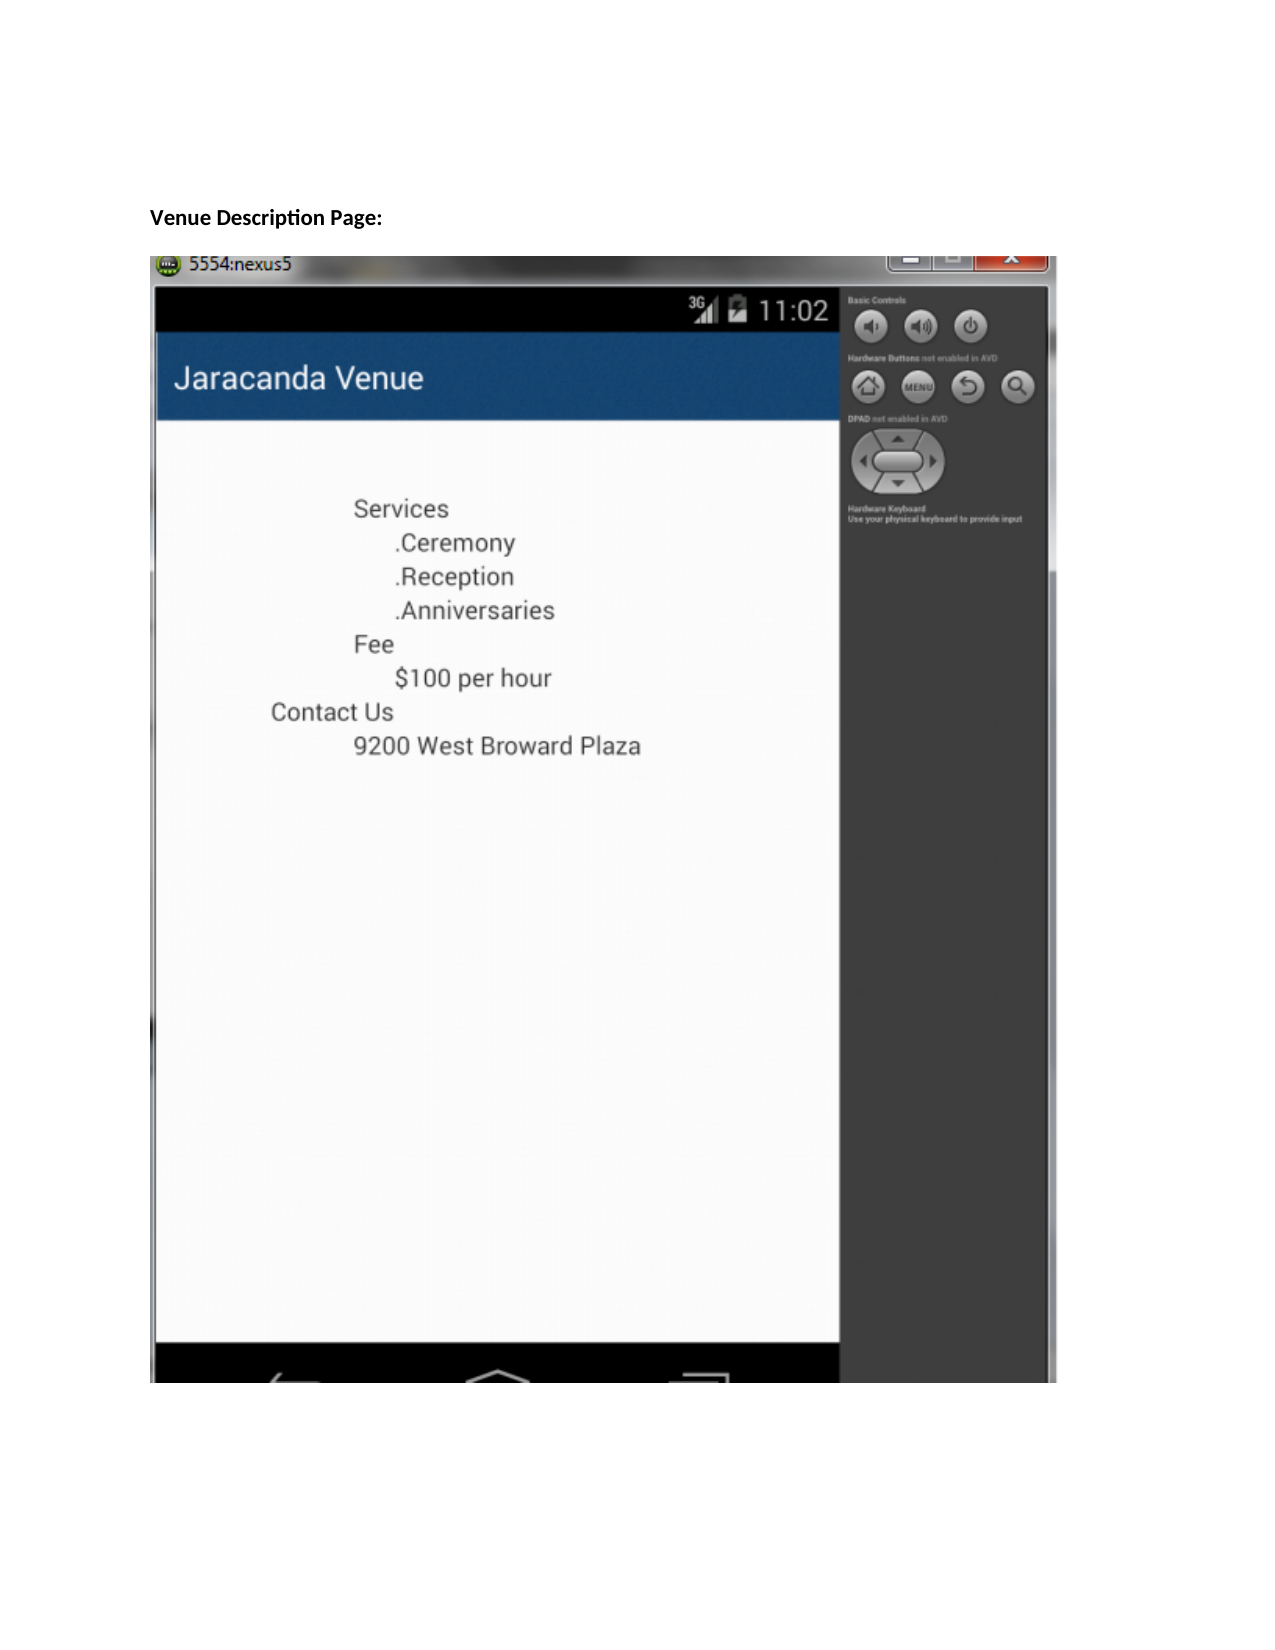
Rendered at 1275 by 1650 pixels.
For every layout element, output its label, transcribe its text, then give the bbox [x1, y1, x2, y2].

picture [150, 256, 1058, 1383]
text Venue Description Page: [150, 203, 1125, 231]
